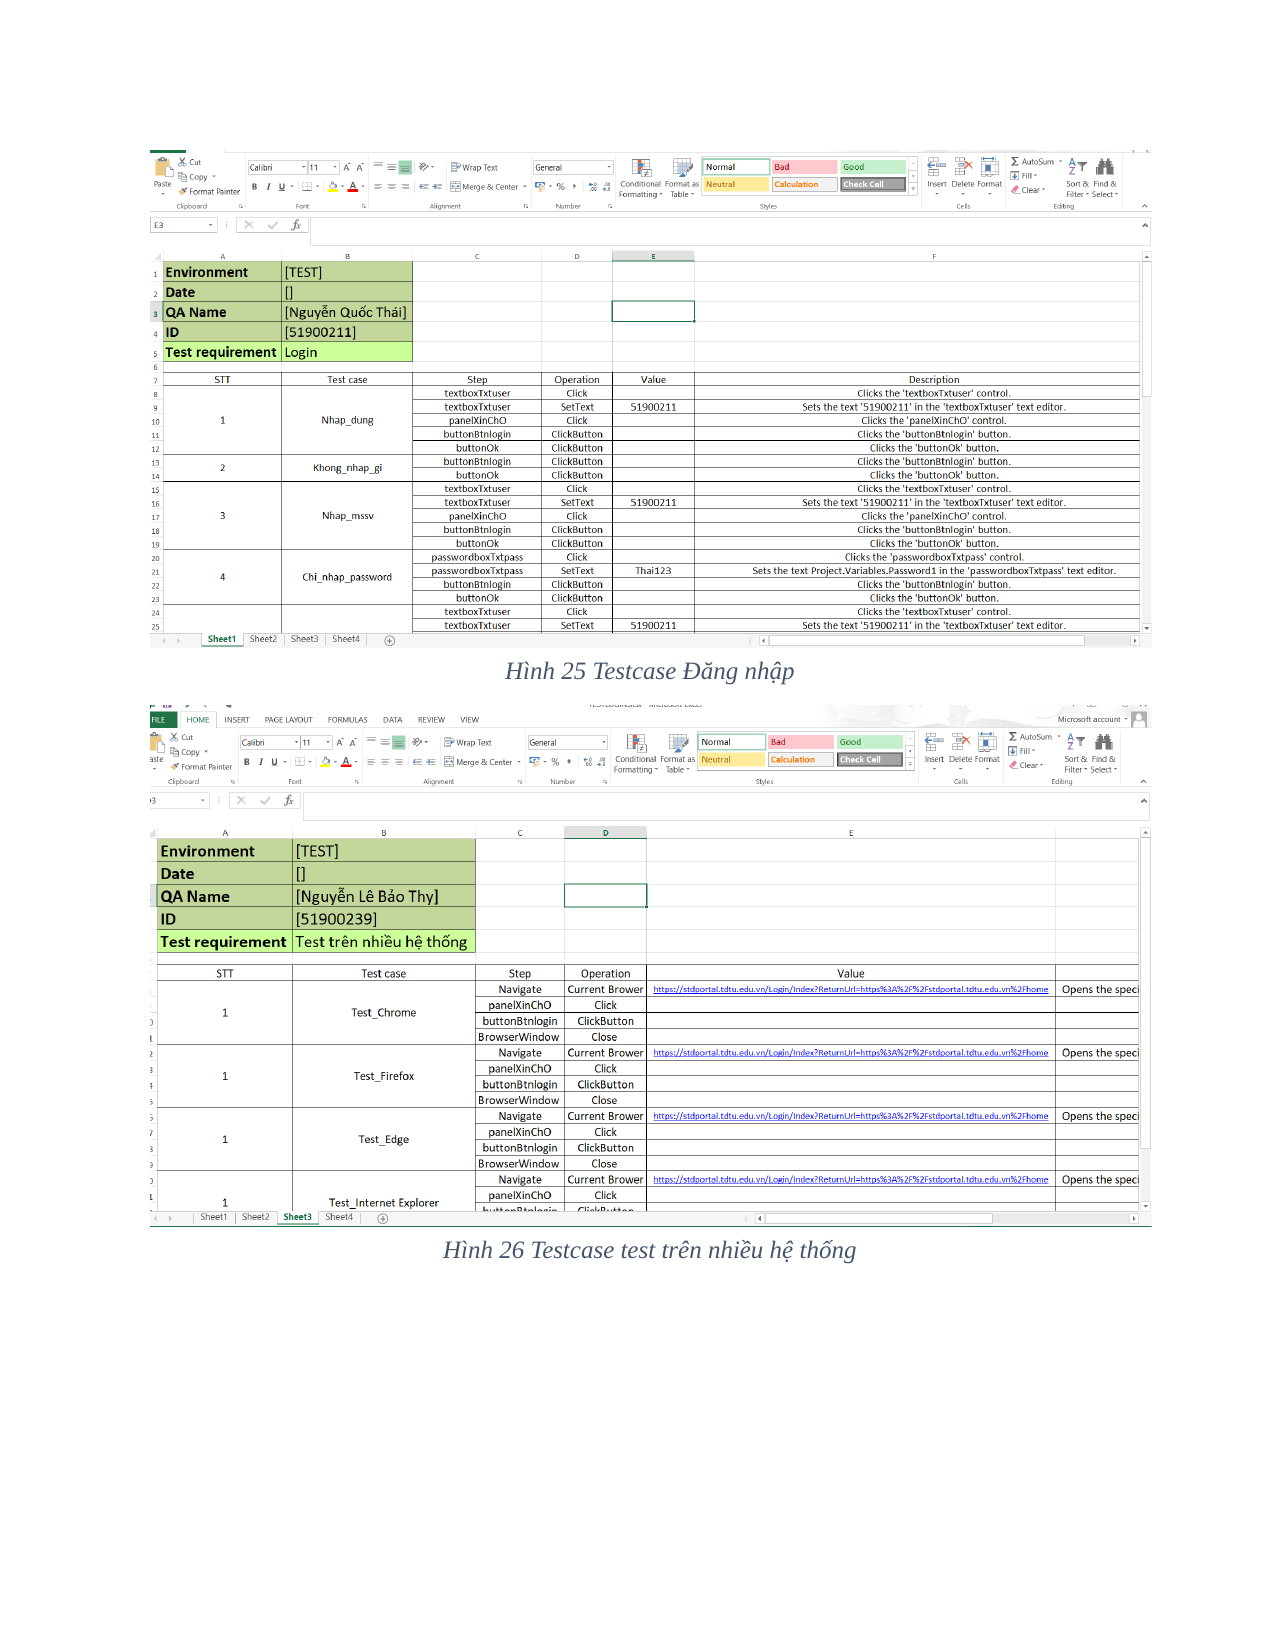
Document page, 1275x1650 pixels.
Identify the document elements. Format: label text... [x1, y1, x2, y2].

text Hình 26 Testcase test trên nhiều hệ thống [150, 1235, 1152, 1264]
picture [150, 705, 1152, 1227]
text Hình 25 Testcase Đăng nhập [150, 656, 1152, 684]
picture [150, 150, 1152, 648]
